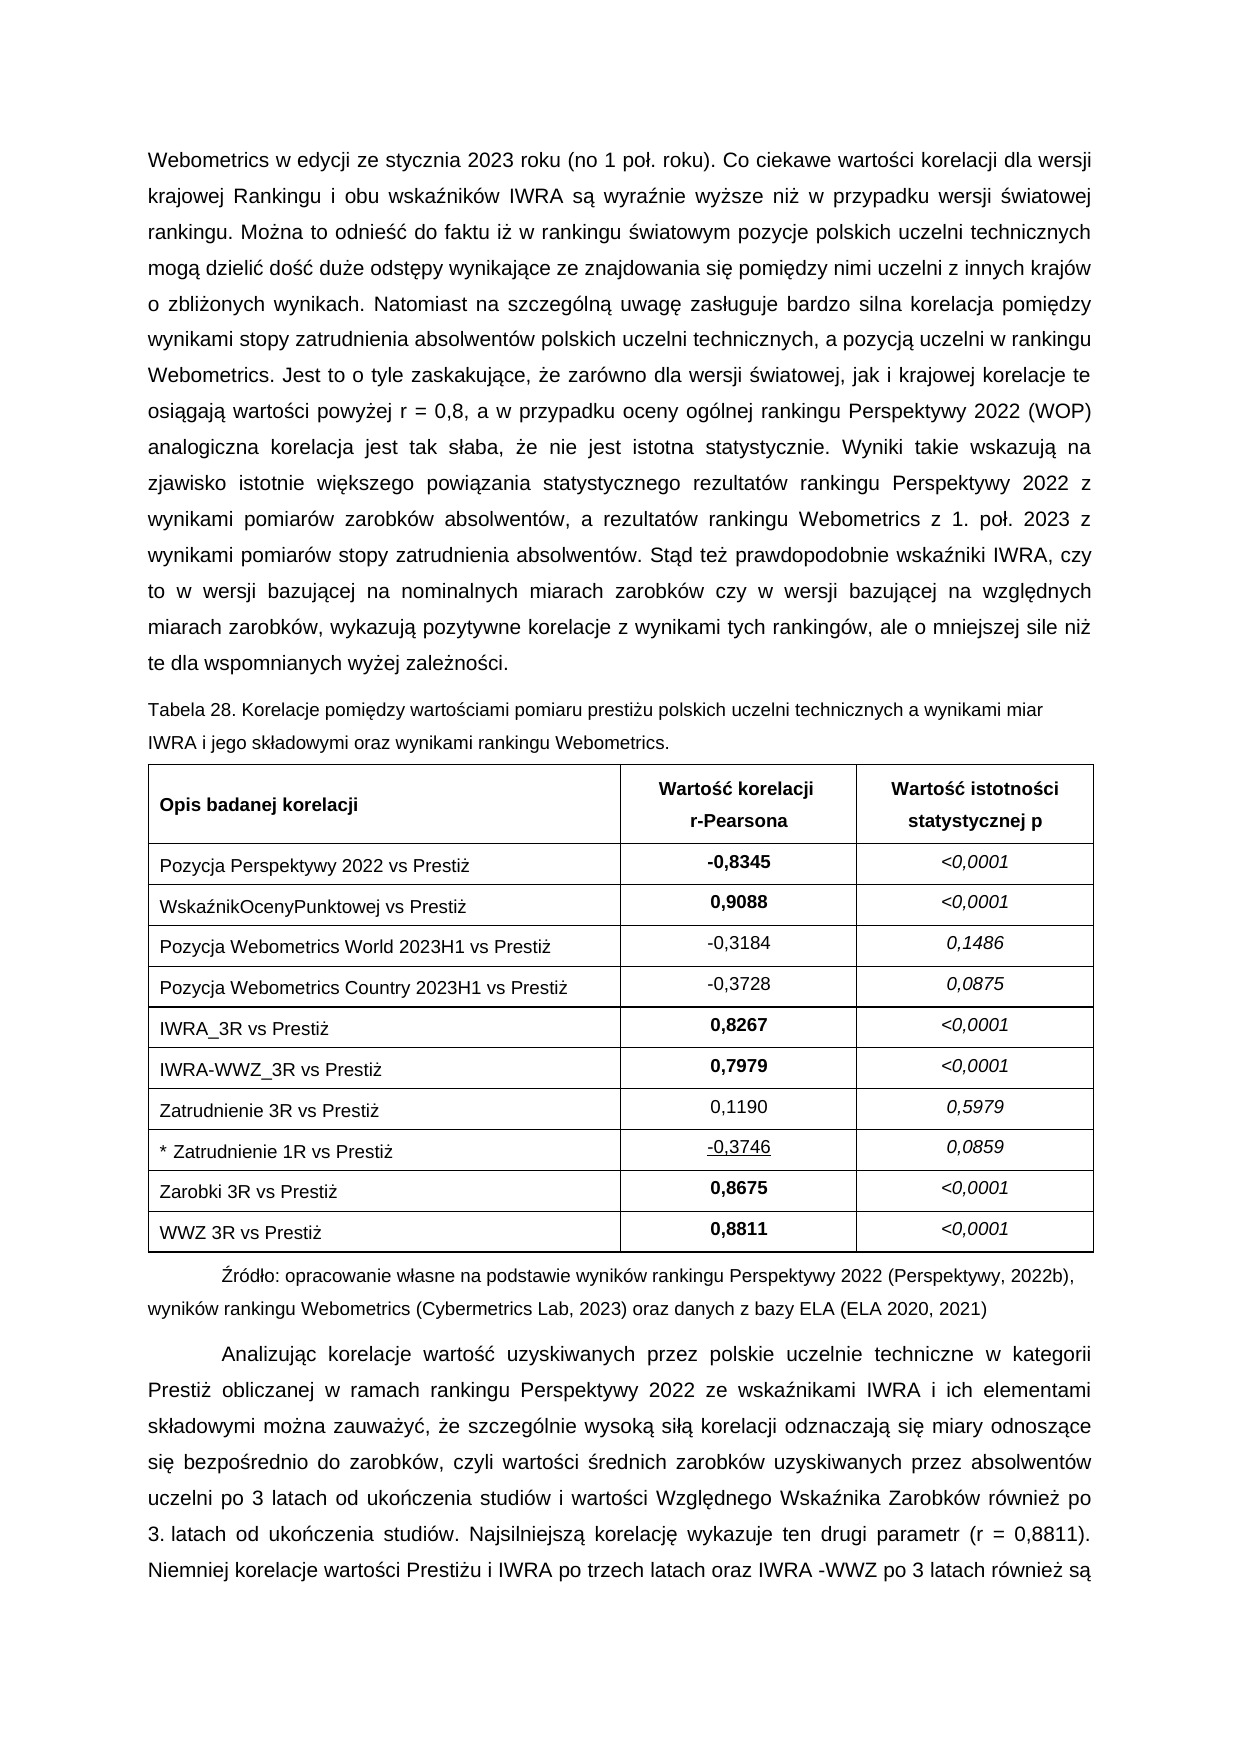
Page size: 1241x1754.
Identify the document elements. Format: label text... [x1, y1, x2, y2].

table_cell <0,0001 [857, 844, 1093, 884]
table_header Wartość korelacji r-Pearsona [621, 765, 856, 843]
table_cell 0,7979 [621, 1048, 856, 1088]
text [148, 1342, 1093, 1582]
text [148, 148, 1093, 675]
table_cell <0,0001 [857, 1212, 1093, 1251]
table_cell Pozycja Perspektywy 2022 vs Prestiż [149, 844, 620, 884]
table_cell 0,1486 [857, 926, 1093, 966]
table_cell 0,8267 [621, 1008, 856, 1047]
text Źródło: opracowanie własne na podstawie wyników rankingu Perspektywy 2022 (Perspektywy, 2022b), wyników rankingu Webometrics (Cybermetrics Lab, 2023) oraz danych z bazy ELA (ELA 2020, 2021) [148, 1265, 1093, 1319]
table_cell 0,0875 [857, 967, 1093, 1006]
table_cell Zatrudnienie 3R vs Prestiż [149, 1089, 620, 1129]
table_cell 0,5979 [857, 1089, 1093, 1129]
table_cell IWRA_3R vs Prestiż [149, 1008, 620, 1047]
table_cell Pozycja Webometrics Country 2023H1 vs Prestiż [149, 967, 620, 1006]
table_cell 0,9088 [621, 885, 856, 925]
table_cell 0,0859 [857, 1130, 1093, 1170]
table_cell <0,0001 [857, 1008, 1093, 1047]
table_cell Zarobki 3R vs Prestiż [149, 1171, 620, 1211]
table_cell * Zatrudnienie 1R vs Prestiż [149, 1130, 620, 1170]
table_header Opis badanej korelacji [149, 765, 620, 843]
table_cell -0,3746 [621, 1130, 856, 1170]
table_cell -0,8345 [621, 844, 856, 884]
table_cell IWRA-WWZ_3R vs Prestiż [149, 1048, 620, 1088]
table_cell -0,3184 [621, 926, 856, 966]
table_cell <0,0001 [857, 1171, 1093, 1211]
table_cell <0,0001 [857, 885, 1093, 925]
table_cell WskaźnikOcenyPunktowej vs Prestiż [149, 885, 620, 925]
table_cell 0,8811 [621, 1212, 856, 1251]
table_cell <0,0001 [857, 1048, 1093, 1088]
table_cell WWZ 3R vs Prestiż [149, 1212, 620, 1251]
table_header Wartość istotności statystycznej p [857, 765, 1093, 843]
table_cell Pozycja Webometrics World 2023H1 vs Prestiż [149, 926, 620, 966]
table_cell 0,1190 [621, 1089, 856, 1129]
table_cell -0,3728 [621, 967, 856, 1006]
table_cell 0,8675 [621, 1171, 856, 1211]
